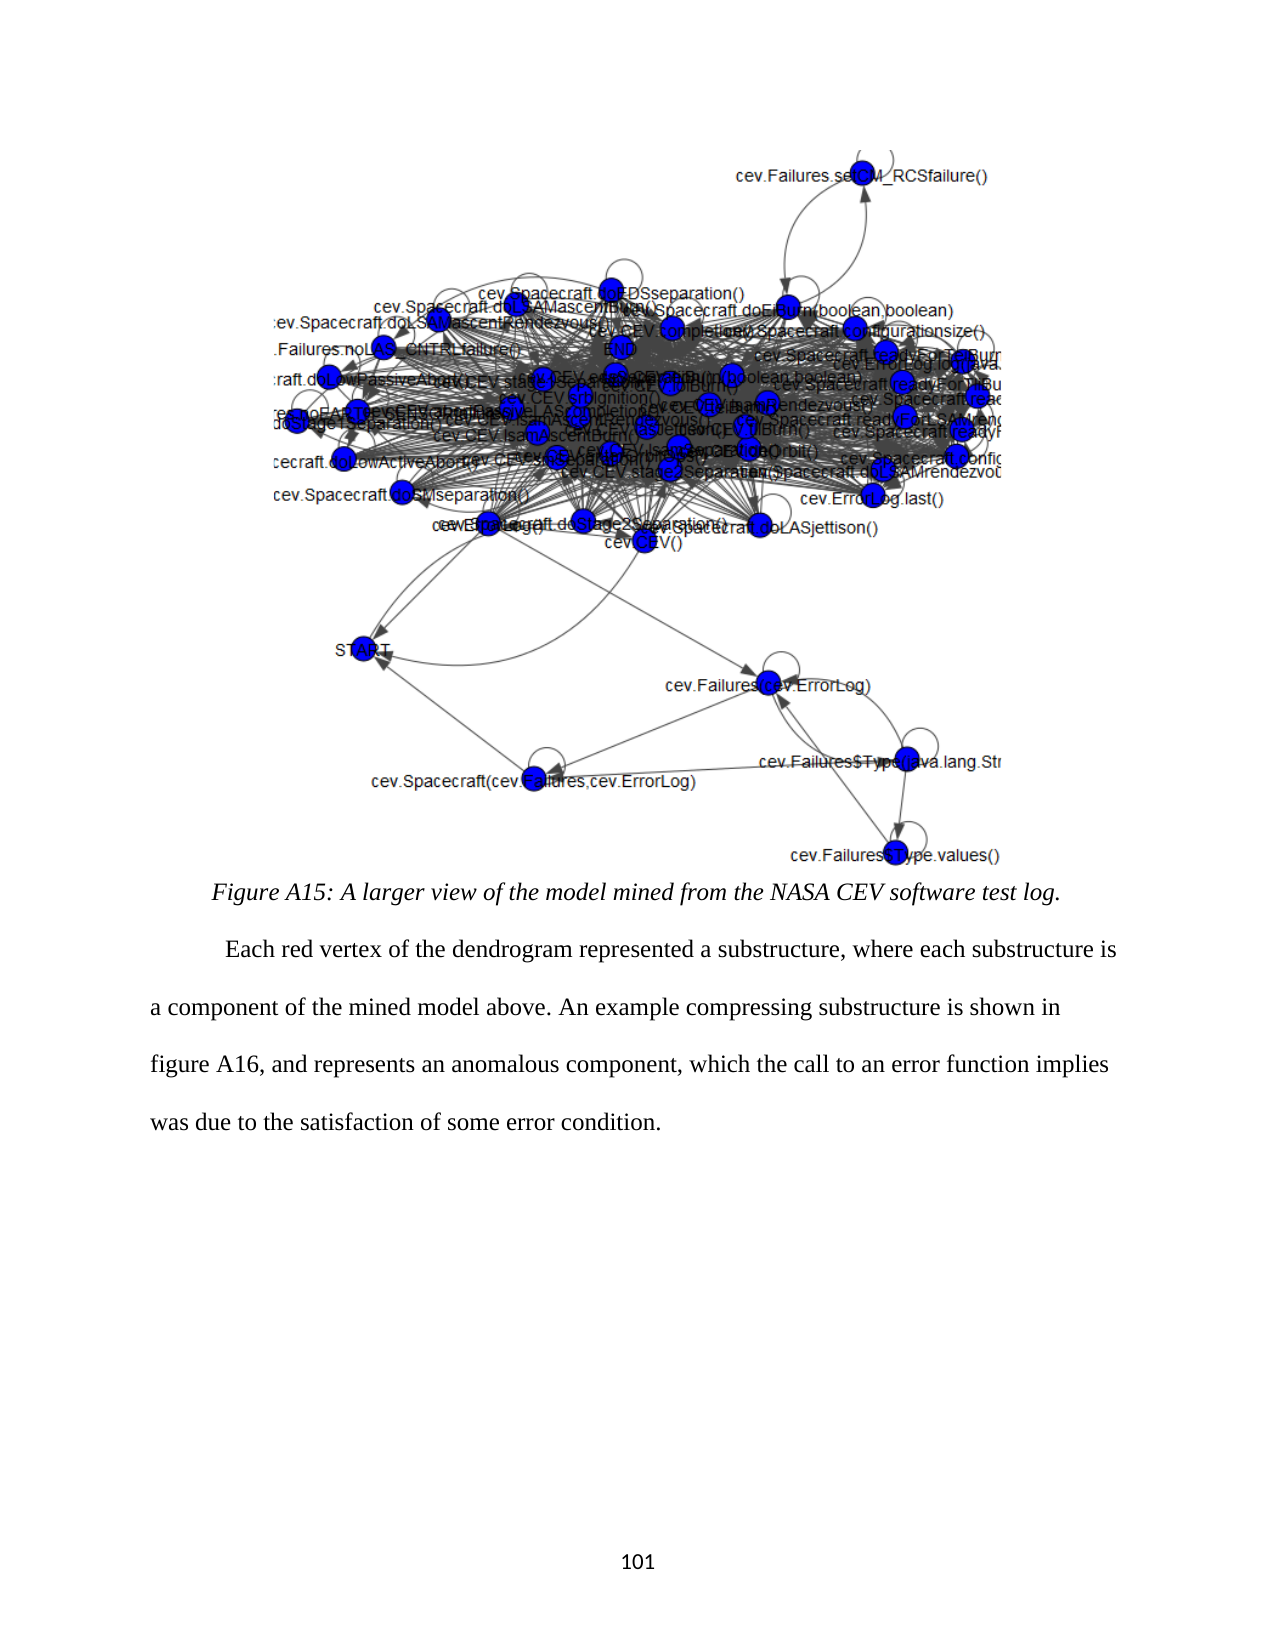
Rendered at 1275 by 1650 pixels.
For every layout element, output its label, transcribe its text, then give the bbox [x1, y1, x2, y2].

picture [273, 150, 1002, 877]
text Figure A15: A larger view of the model mined from the NASA CEV software test log. [150, 877, 1125, 906]
text Each red vertex of the dendrogram represented a substructure, where each substructure is a component of the mined model above. An example compressing substructure is shown in figure A16, and represents an anomalous component, which the call to an error function implies was due to the satisfaction of some error condition. [150, 934, 1125, 1136]
